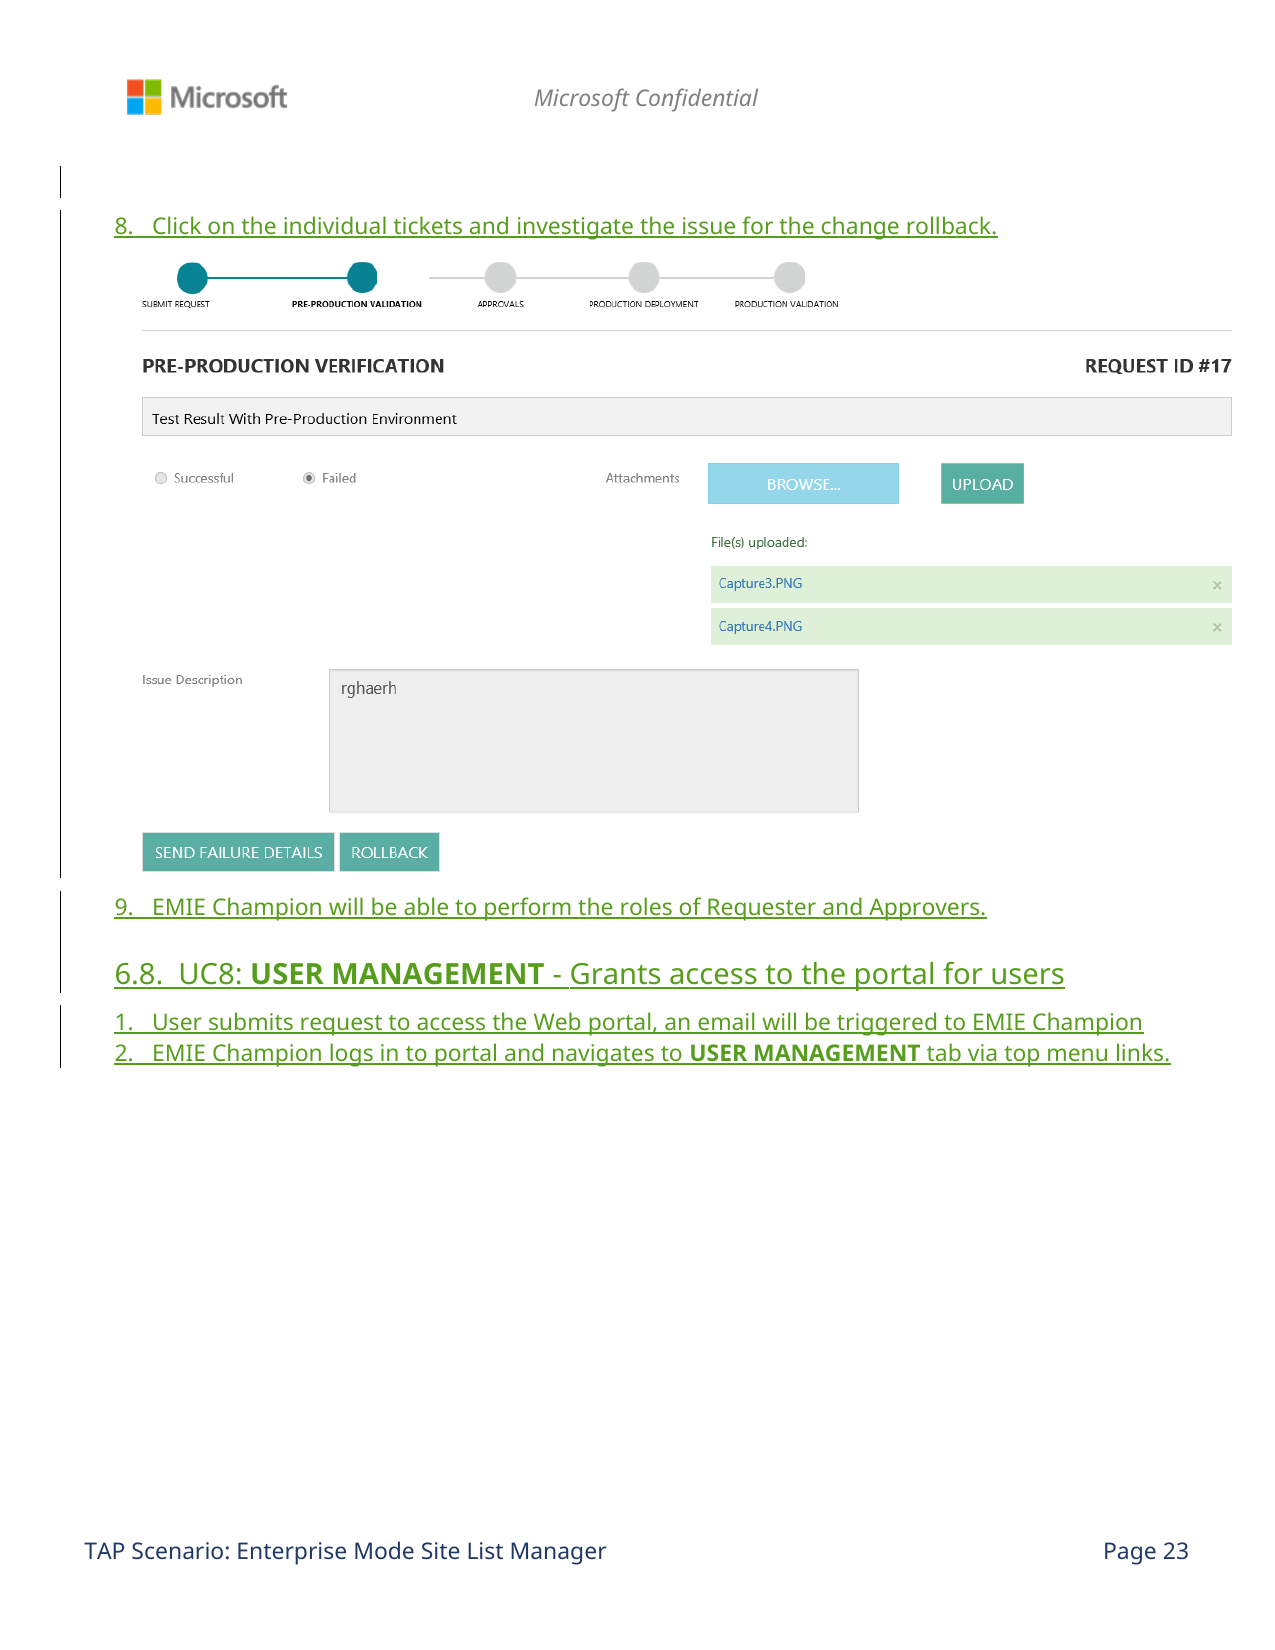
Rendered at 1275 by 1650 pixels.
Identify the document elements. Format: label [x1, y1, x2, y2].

picture [105, 60, 308, 135]
picture [114, 241, 1240, 879]
